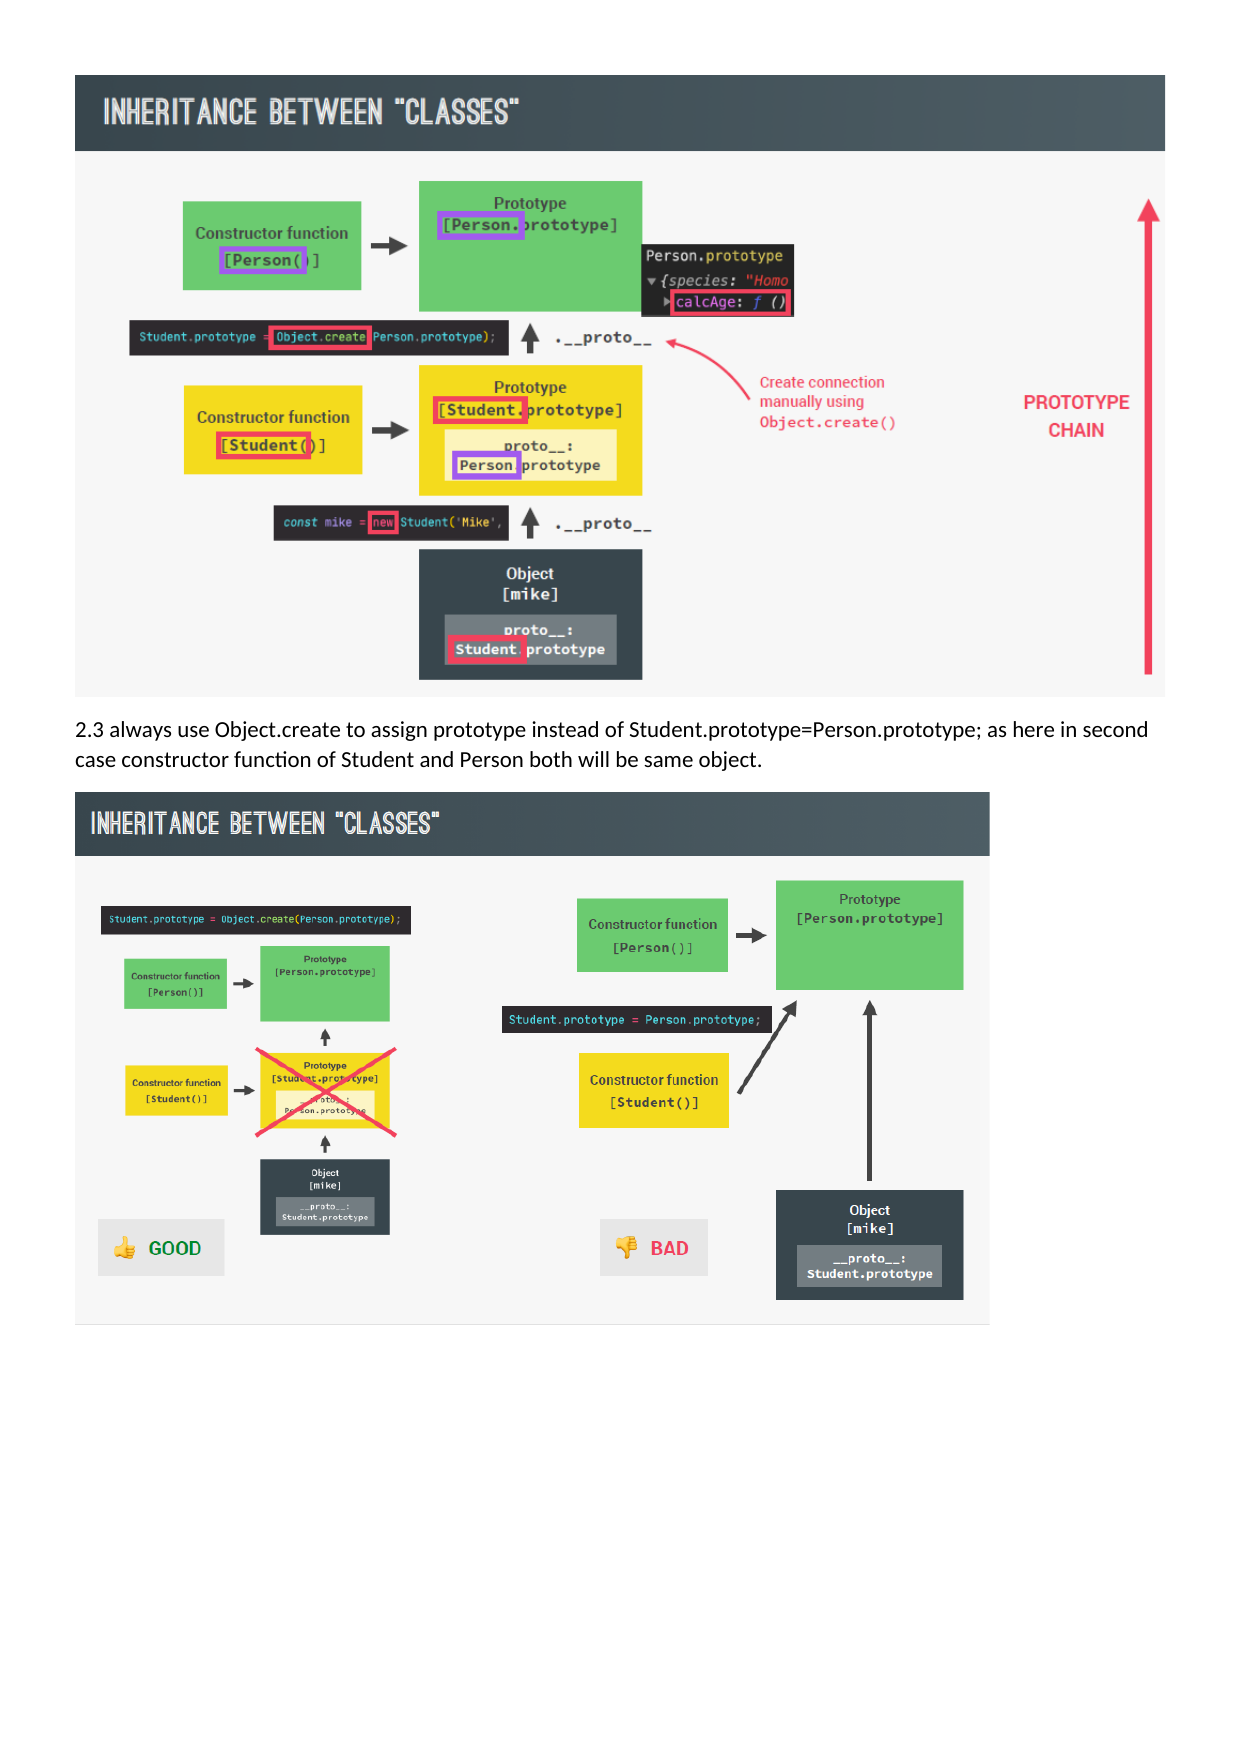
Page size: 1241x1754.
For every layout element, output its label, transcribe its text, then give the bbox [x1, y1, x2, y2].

picture [75, 75, 1166, 697]
picture [75, 792, 990, 1325]
text 2.3 always use Object.create to assign prototype instead of Student.prototype=Person.prototype; as here in second case constructor function of Student and Person both will be same object. [75, 715, 1165, 773]
